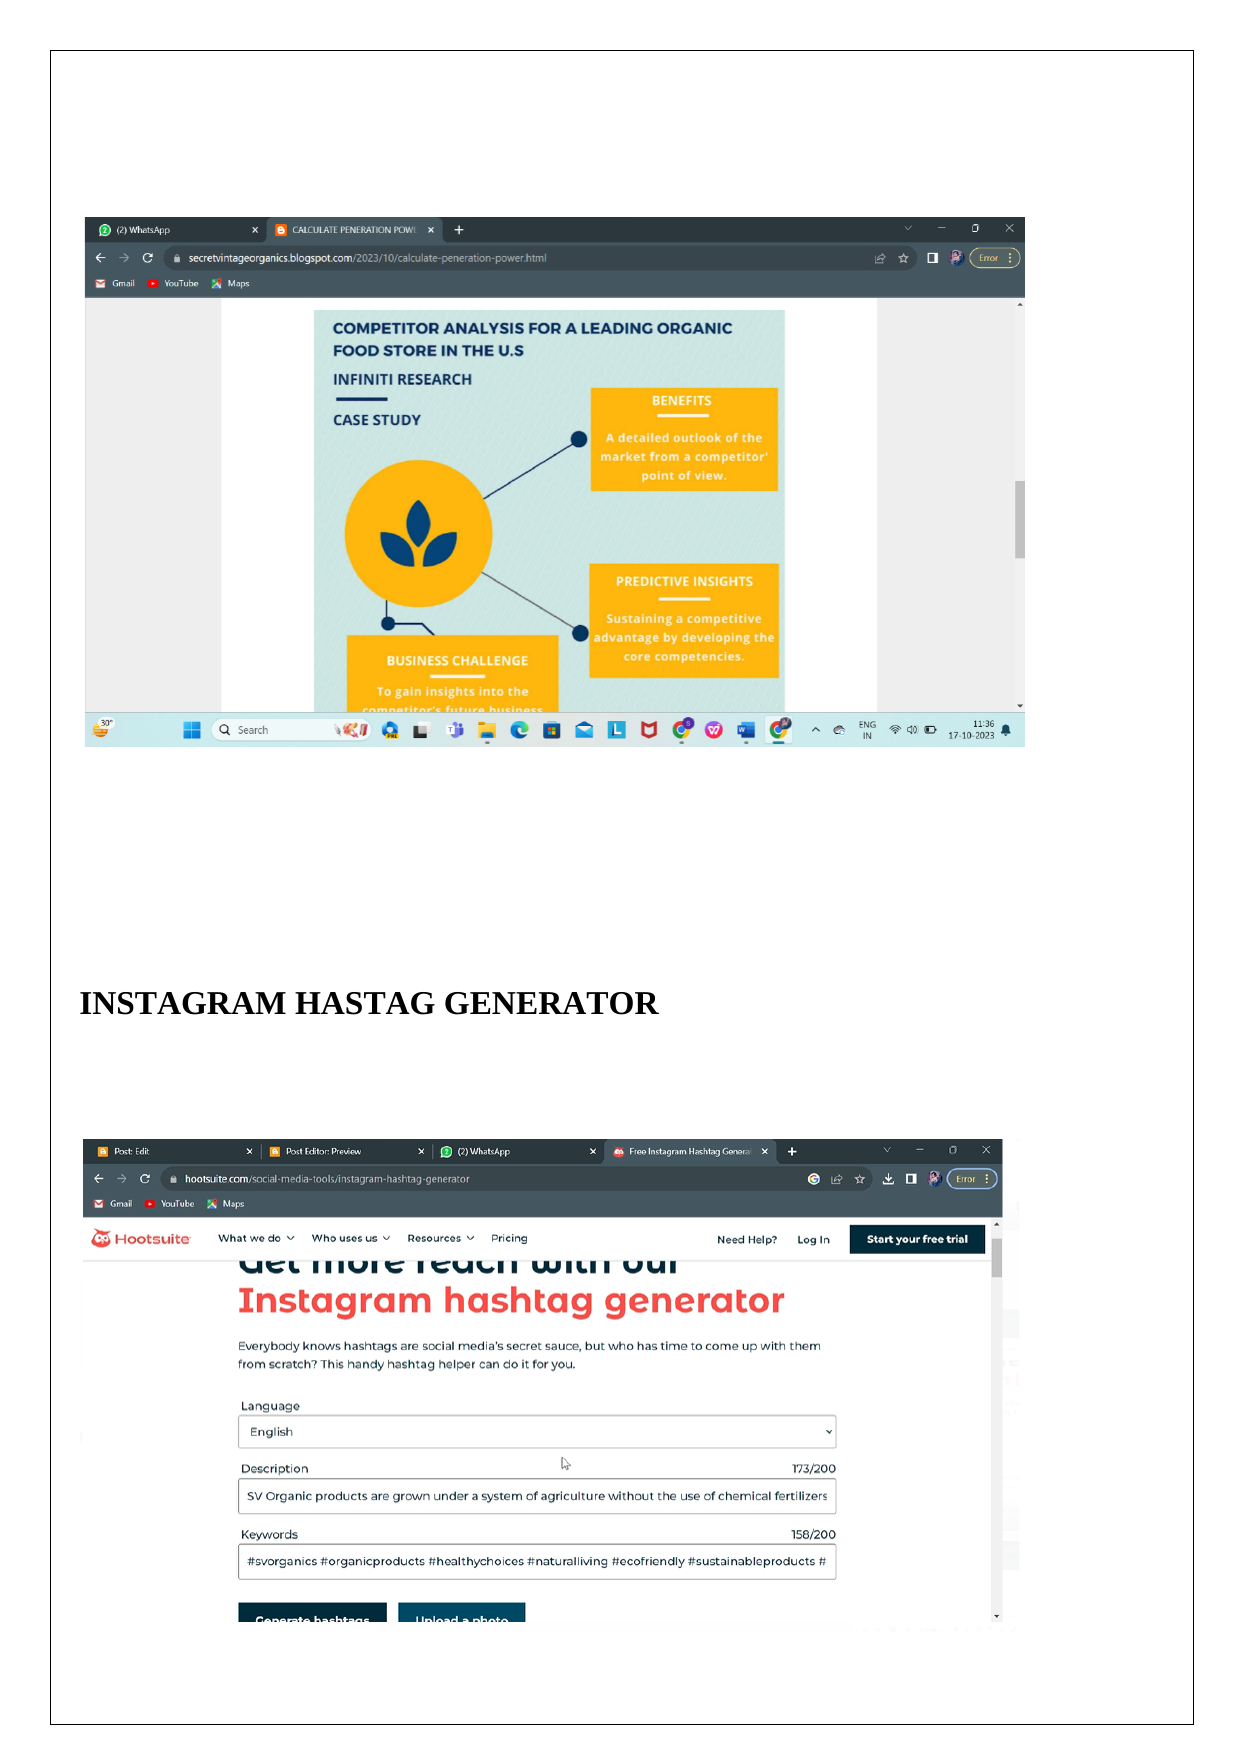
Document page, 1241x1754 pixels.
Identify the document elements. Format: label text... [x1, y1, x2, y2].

text INSTAGRAM HASTAG GENERATOR [79, 983, 1193, 1022]
picture [84, 217, 1025, 747]
picture [79, 1136, 1020, 1632]
